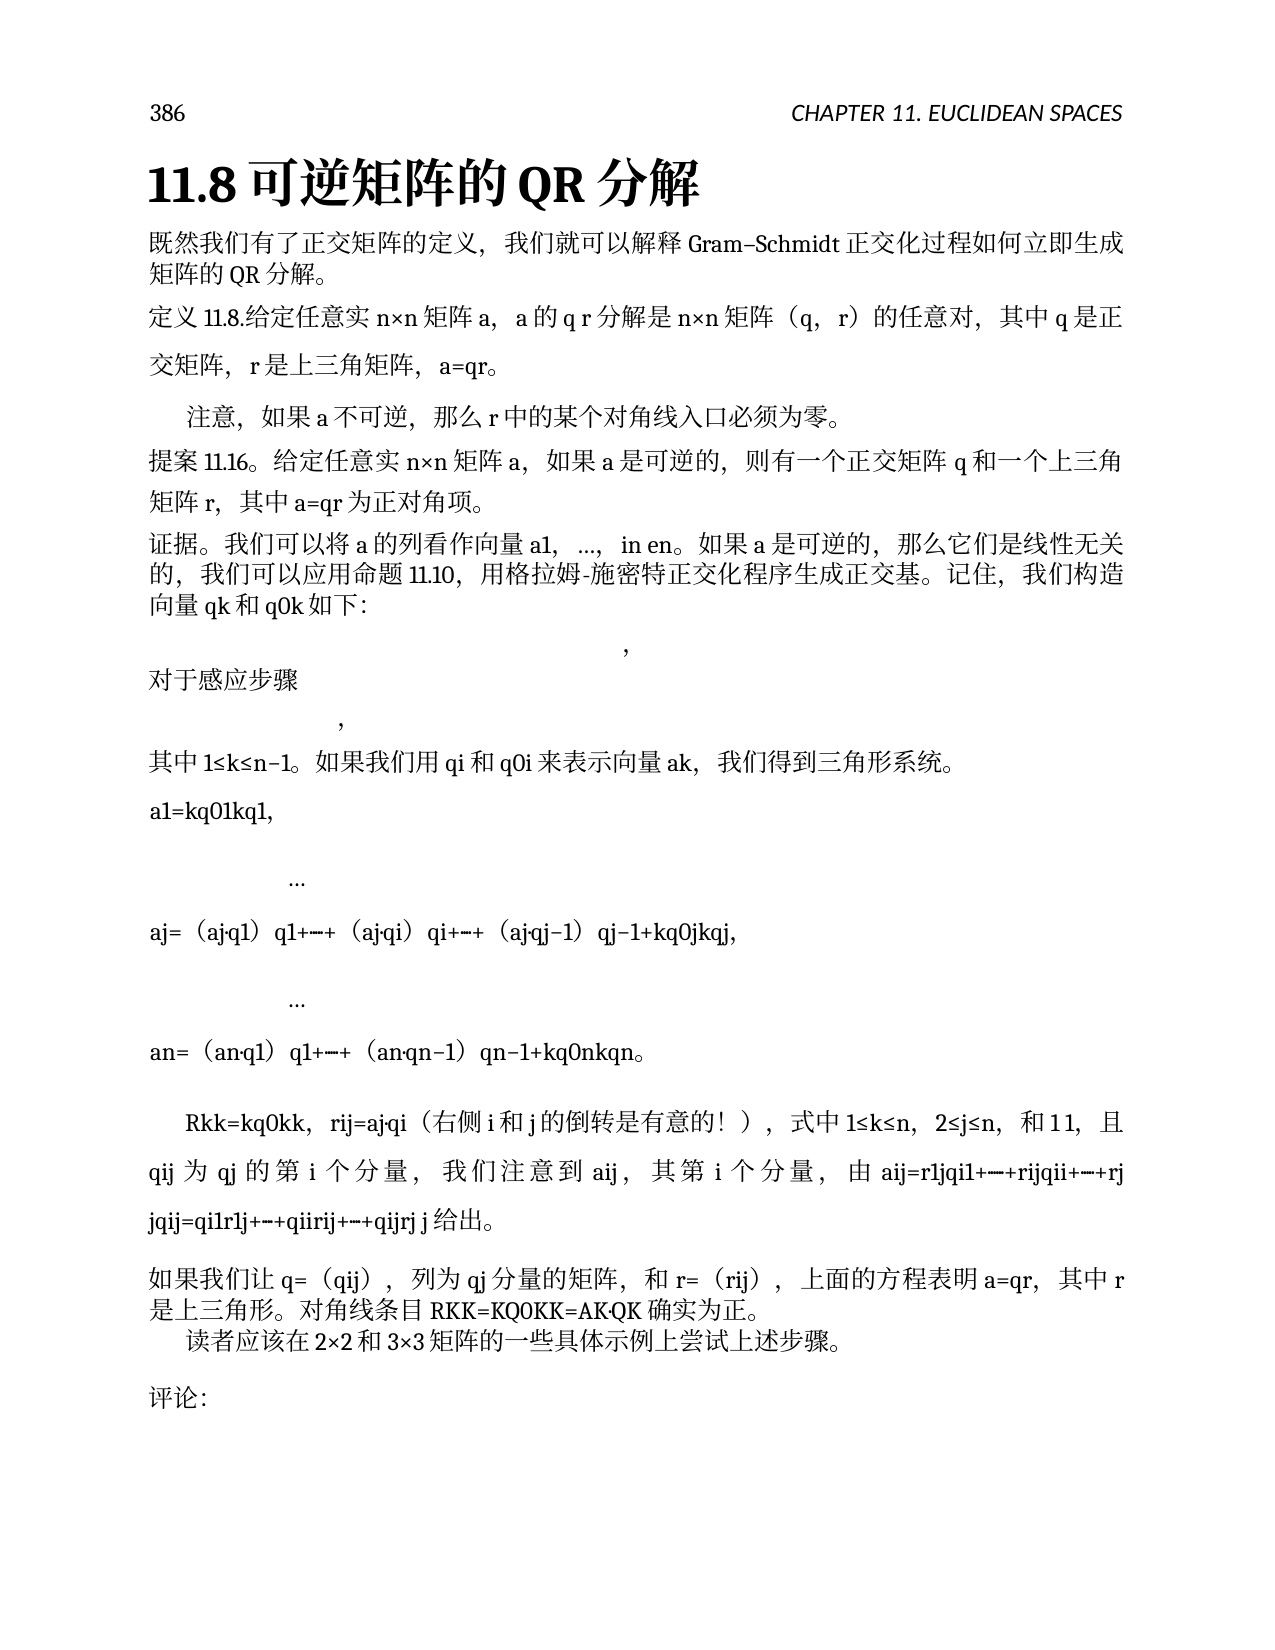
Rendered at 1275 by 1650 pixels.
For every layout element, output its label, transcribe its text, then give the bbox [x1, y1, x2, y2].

text … [287, 864, 1125, 893]
text 评论： [148, 1385, 771, 1413]
text ， [248, 630, 1022, 659]
text 提案11.16。给定任意实n×n矩阵a，如果a是可逆的，则有一个正交矩阵q和一个上三角矩阵r，其中a=qr为正对角项。 [148, 448, 1125, 518]
text 如果我们让q=（qij），列为qj分量的矩阵，和r=（rij），上面的方程表明a=qr，其中r是上三角形。对角线条目RKK=KQ0KK=AK·QK确实为正。 [148, 1266, 1125, 1325]
subtitle 11.8可逆矩阵的QR分解 [148, 155, 707, 215]
text 其中1≤k≤n−1。如果我们用qi和q0i来表示向量ak，我们得到三角形系统。 [148, 749, 1125, 778]
text … [287, 984, 1125, 1013]
text Rkk=kq0kk，rij=aj·qi（右侧i和j的倒转是有意的！），式中1≤k≤n，2≤j≤n，和1 1，且qij为qj的第i个分量，我们注意到aij，其第i个分量，由aij=r1jqi1+······+rijqii+·····+rj jqij=qi1r1j+····+qiirij+····+qijrj j给出。 [148, 1109, 1125, 1236]
text a1=kq01kq1， [150, 797, 1125, 826]
text an=（an·q1）q1+·····+（an·qn−1）qn−1+kq0nkqn。 [150, 1038, 1125, 1067]
text 既然我们有了正交矩阵的定义，我们就可以解释Gram–Schmidt正交化过程如何立即生成矩阵的QR分解。 [148, 230, 1125, 290]
text aj=（aj·q1）q1+·····+（aj·qi）qi+····+（aj·qj−1）qj−1+kq0jkqj， [150, 918, 1125, 947]
text 读者应该在2×2和3×3矩阵的一些具体示例上尝试上述步骤。 [148, 1328, 1125, 1357]
text 注意，如果a不可逆，那么r中的某个对角线入口必须为零。 [187, 404, 1125, 433]
text 证据。我们可以将a的列看作向量a1，…，in en。如果a是可逆的，那么它们是线性无关的，我们可以应用命题11.10，用格拉姆-施密特正交化程序生成正交基。记住，我们构造向量qk和q0k如下： [148, 531, 1125, 621]
text 对于感应步骤 [148, 667, 1125, 696]
text ， [337, 703, 1071, 732]
text 定义11.8.给定任意实n×n矩阵a，a的q r分解是n×n矩阵（q，r）的任意对，其中q是正交矩阵，r是上三角矩阵，a=qr。 [148, 304, 1125, 381]
